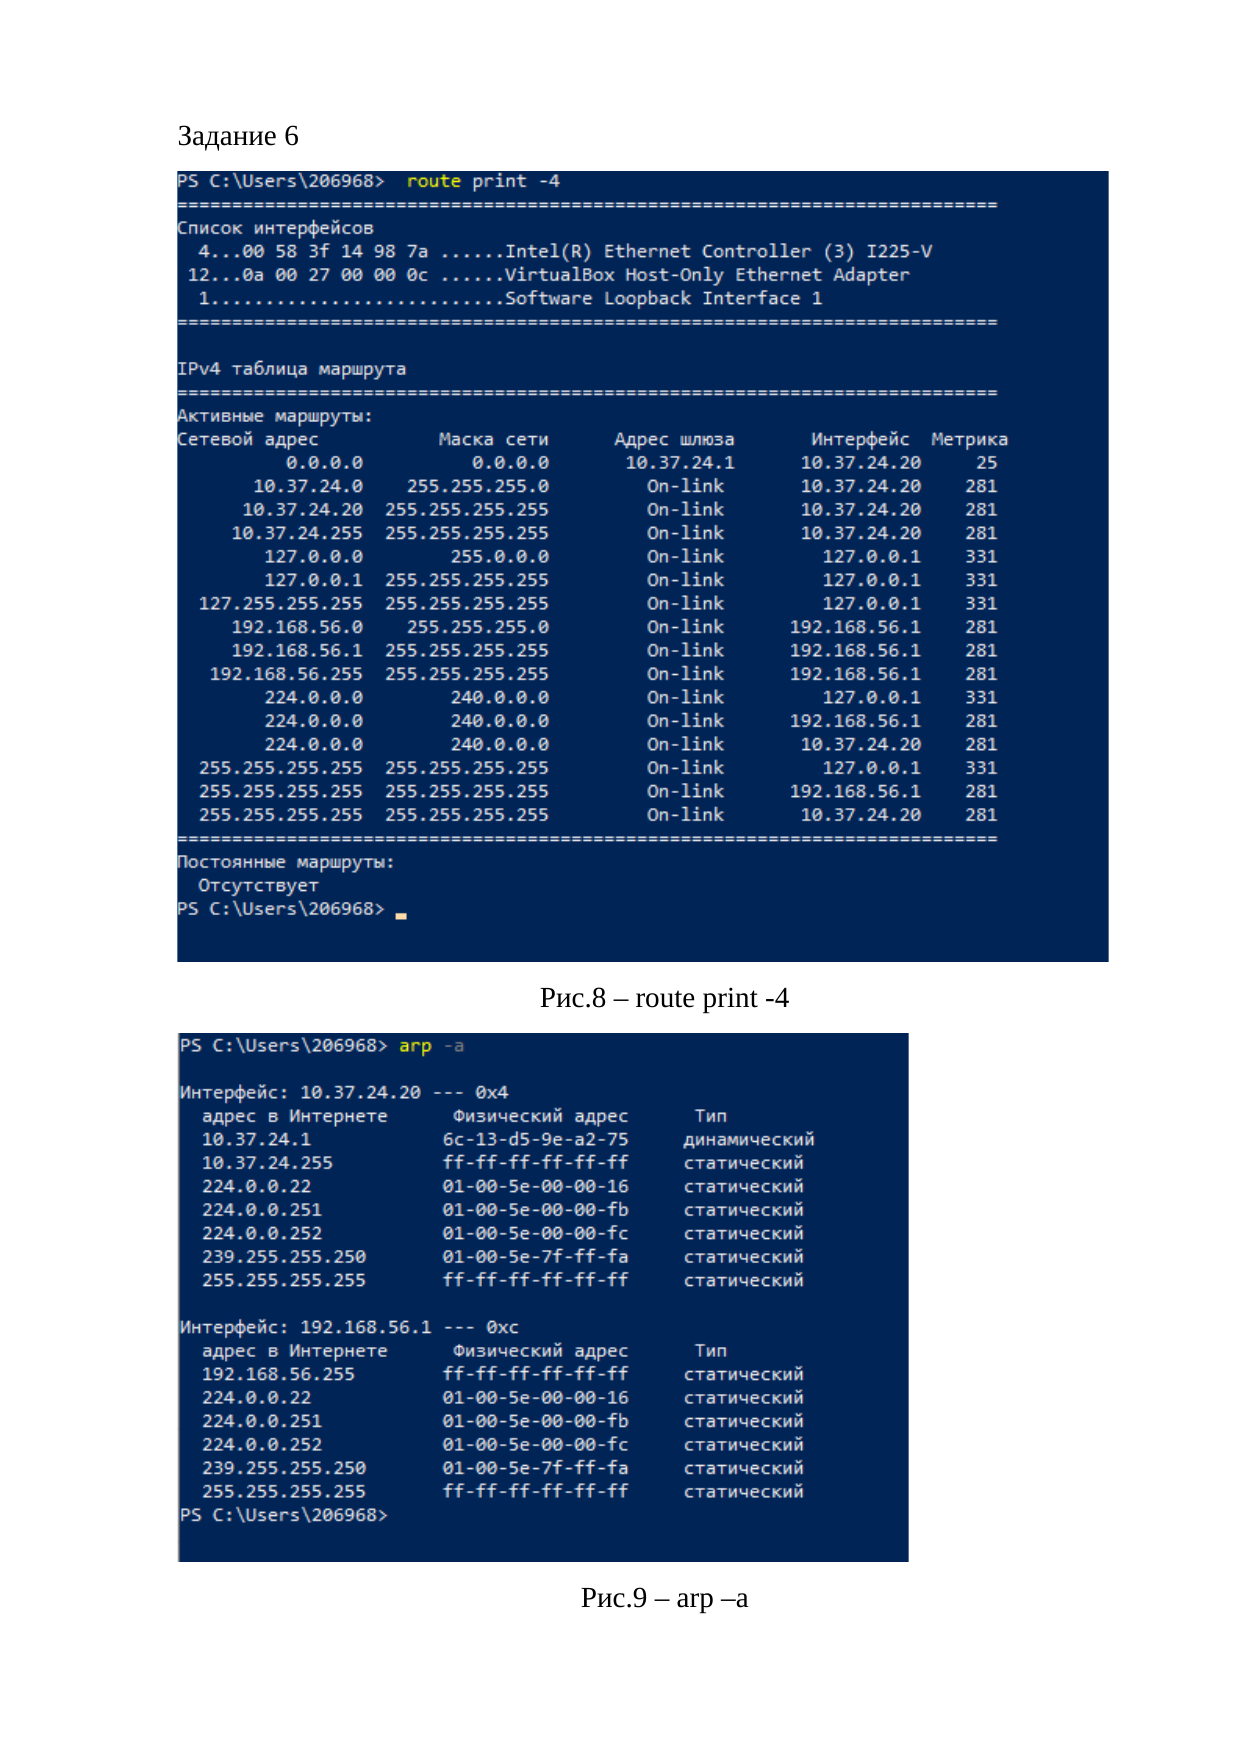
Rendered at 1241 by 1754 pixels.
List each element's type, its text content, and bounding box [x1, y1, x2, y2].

text Задание 6 [177, 118, 1152, 152]
text Рис.9 – arp –a [177, 1580, 1152, 1614]
picture [177, 1033, 909, 1562]
text Рис.8 – route print -4 [177, 981, 1152, 1014]
picture [177, 171, 1109, 962]
